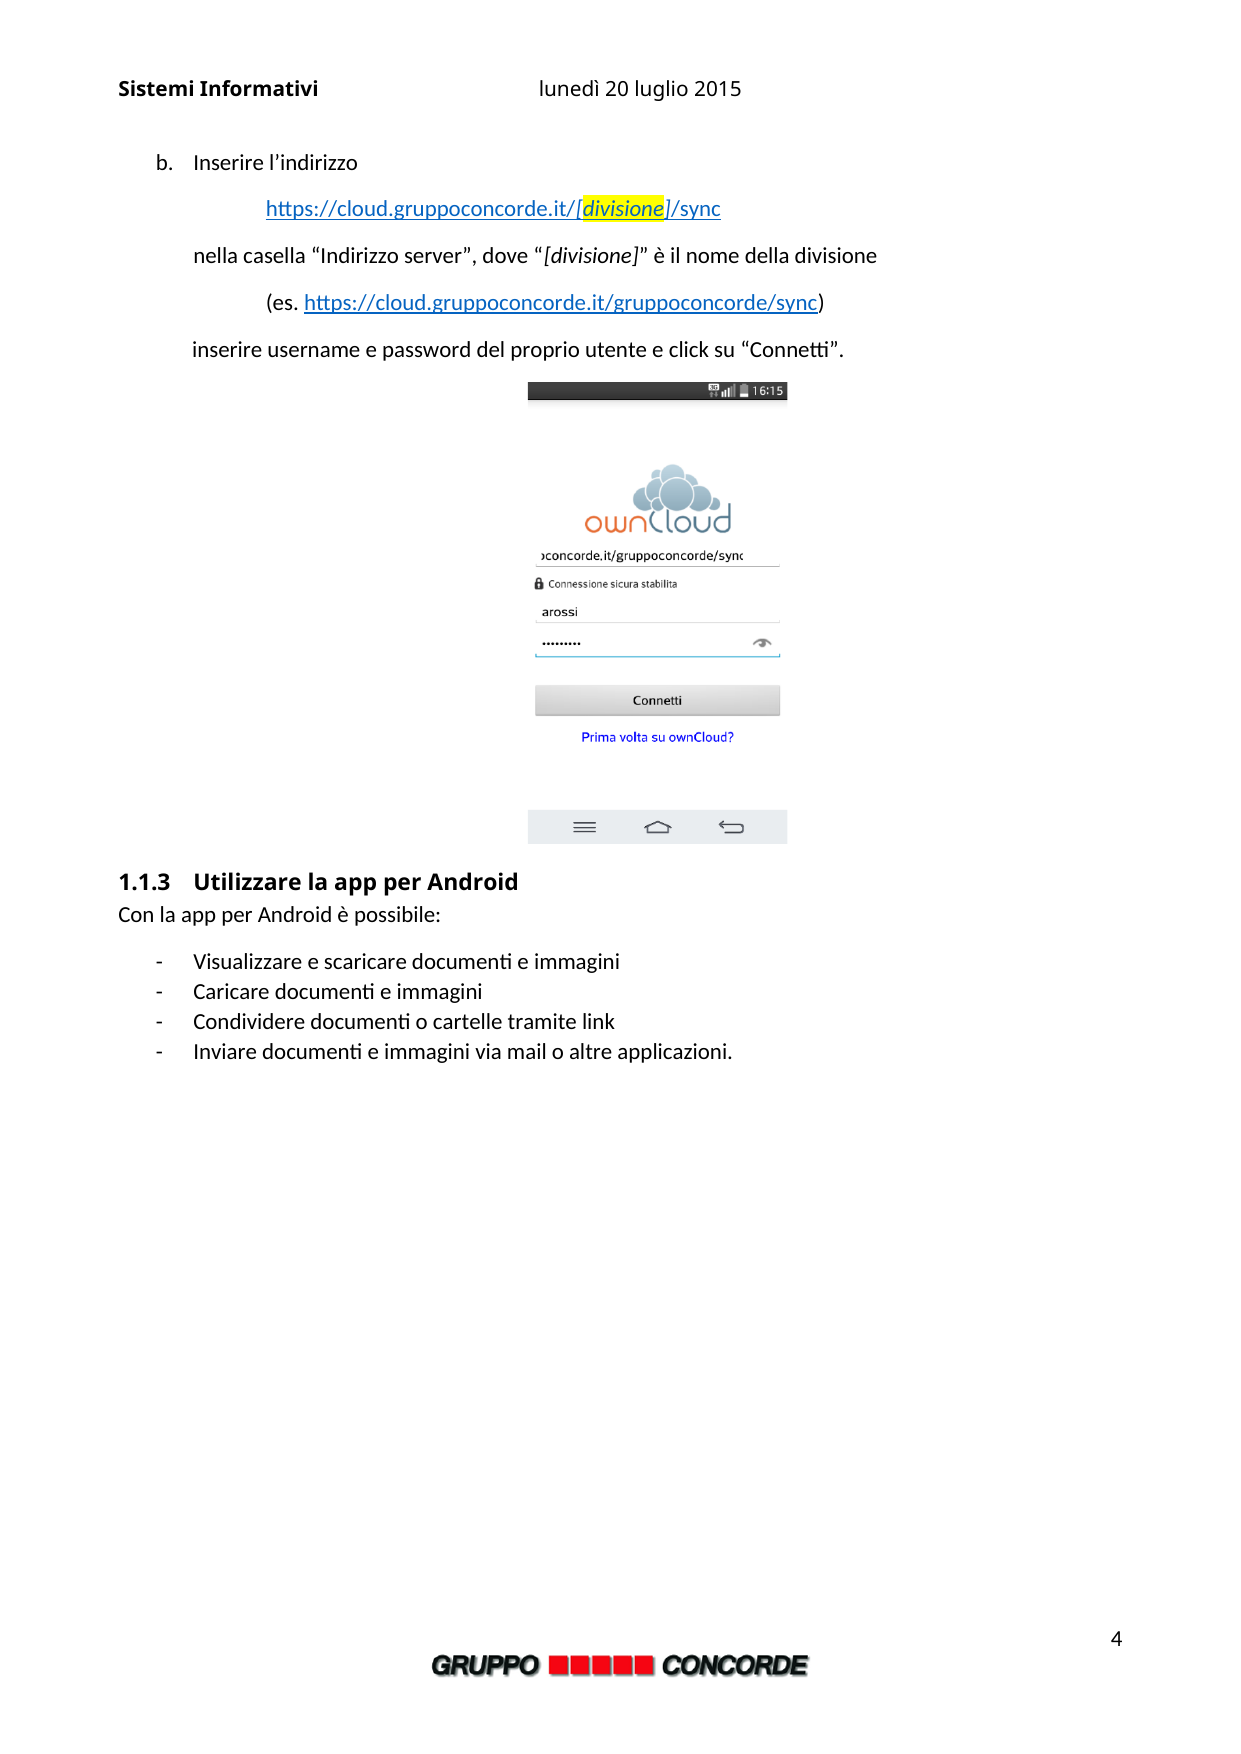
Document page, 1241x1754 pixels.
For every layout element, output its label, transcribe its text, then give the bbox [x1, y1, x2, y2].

text (es. https://cloud.gruppoconcorde.it/gruppoconcorde/sync) [193, 288, 1122, 316]
list Condividere documenti o cartelle tramite link [156, 1007, 1122, 1035]
text inserire username e password del proprio utente e click su “Connetti”. [118, 335, 1122, 363]
list Caricare documenti e immagini [156, 977, 1122, 1005]
subtitle Utilizzare la app per Android [118, 866, 1122, 897]
list Visualizzare e scaricare documenti e immagini [156, 947, 1122, 975]
list Inserire l’indirizzo [156, 148, 1122, 176]
picture [527, 382, 788, 844]
picture [429, 1652, 812, 1679]
text Con la app per Android è possibile: [118, 900, 1122, 928]
text nella casella “Indirizzo server”, dove “[divisione]” è il nome della divisione [193, 241, 1122, 269]
text https://cloud.gruppoconcorde.it/[divisione]/sync [193, 194, 1122, 222]
list Inviare documenti e immagini via mail o altre applicazioni. [156, 1037, 1122, 1065]
